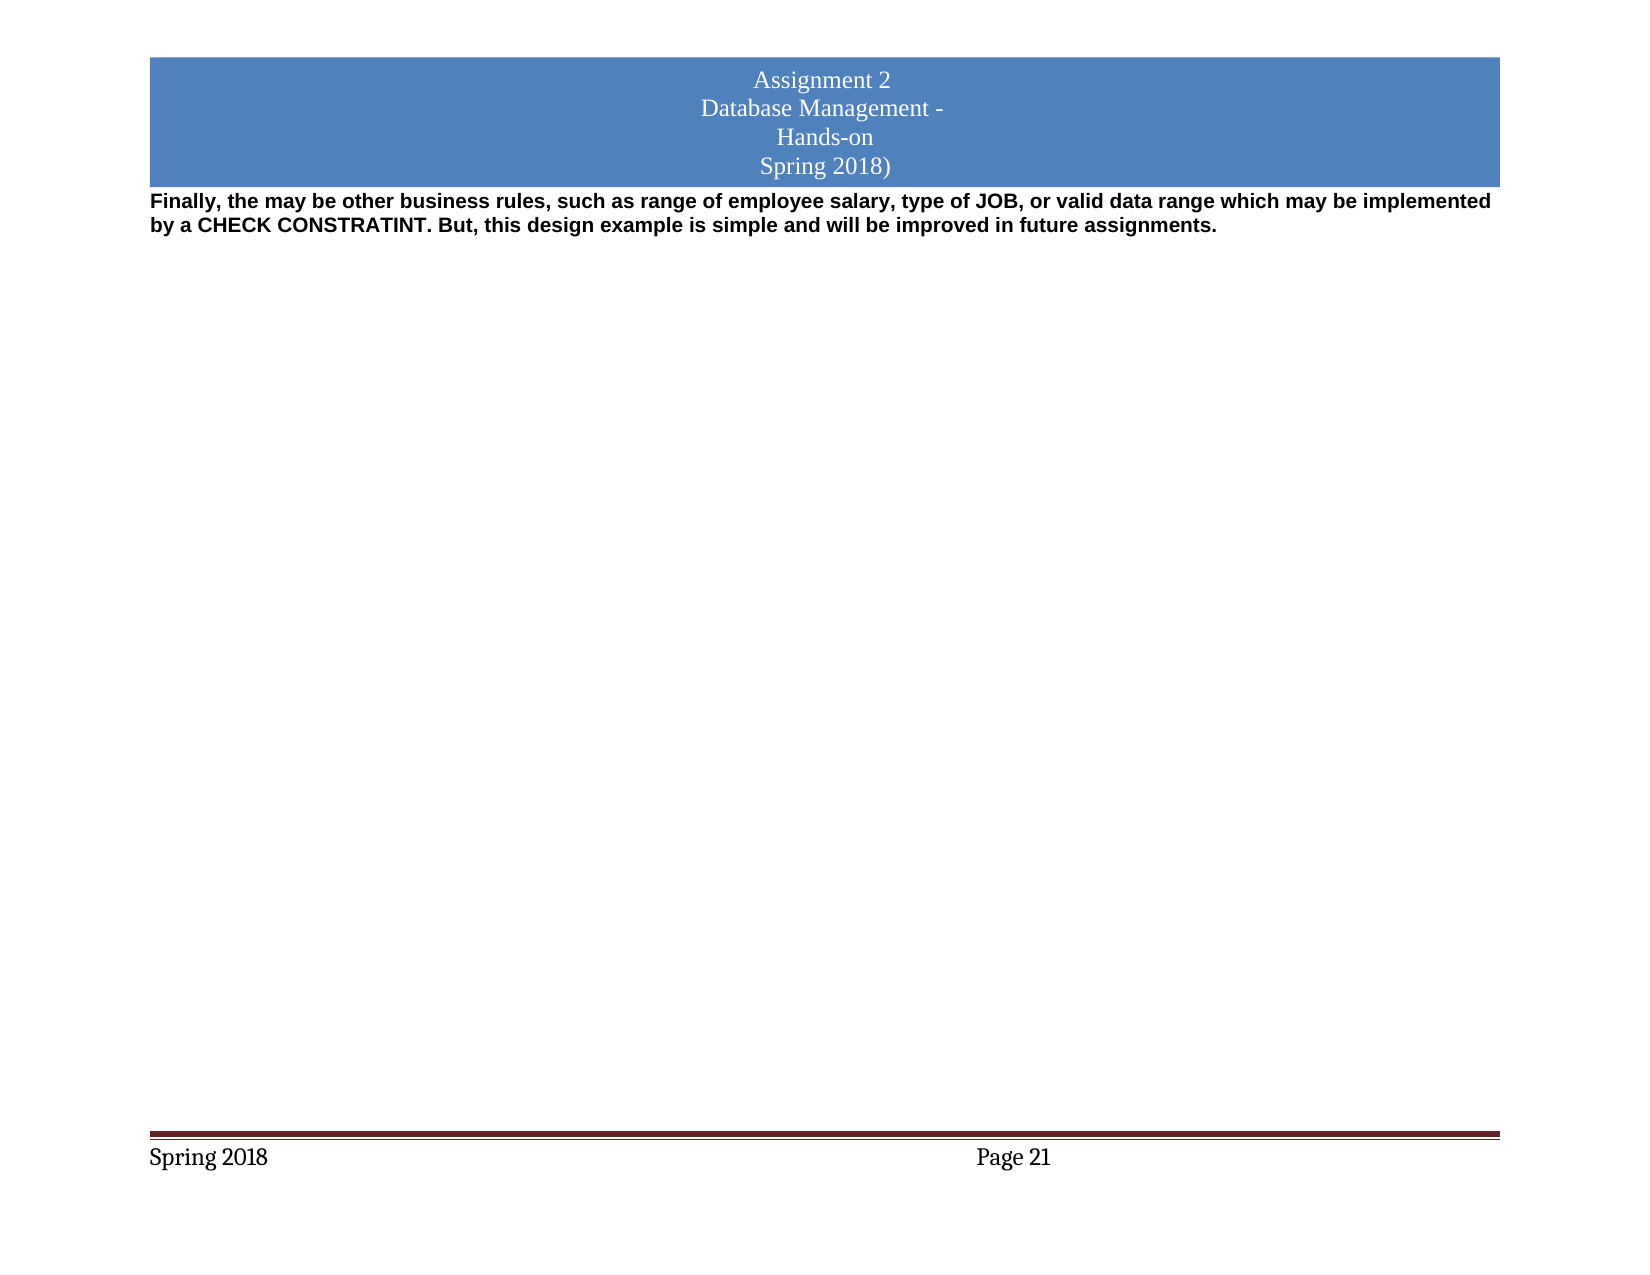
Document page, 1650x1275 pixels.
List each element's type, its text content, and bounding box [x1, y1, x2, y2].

text Finally, the may be other business rules, such as range of employee salary, type of JOB, or valid data range which may be implemented by a CHECK CONSTRATINT. But, this design example is simple and will be improved in future assignments. [150, 188, 1500, 236]
